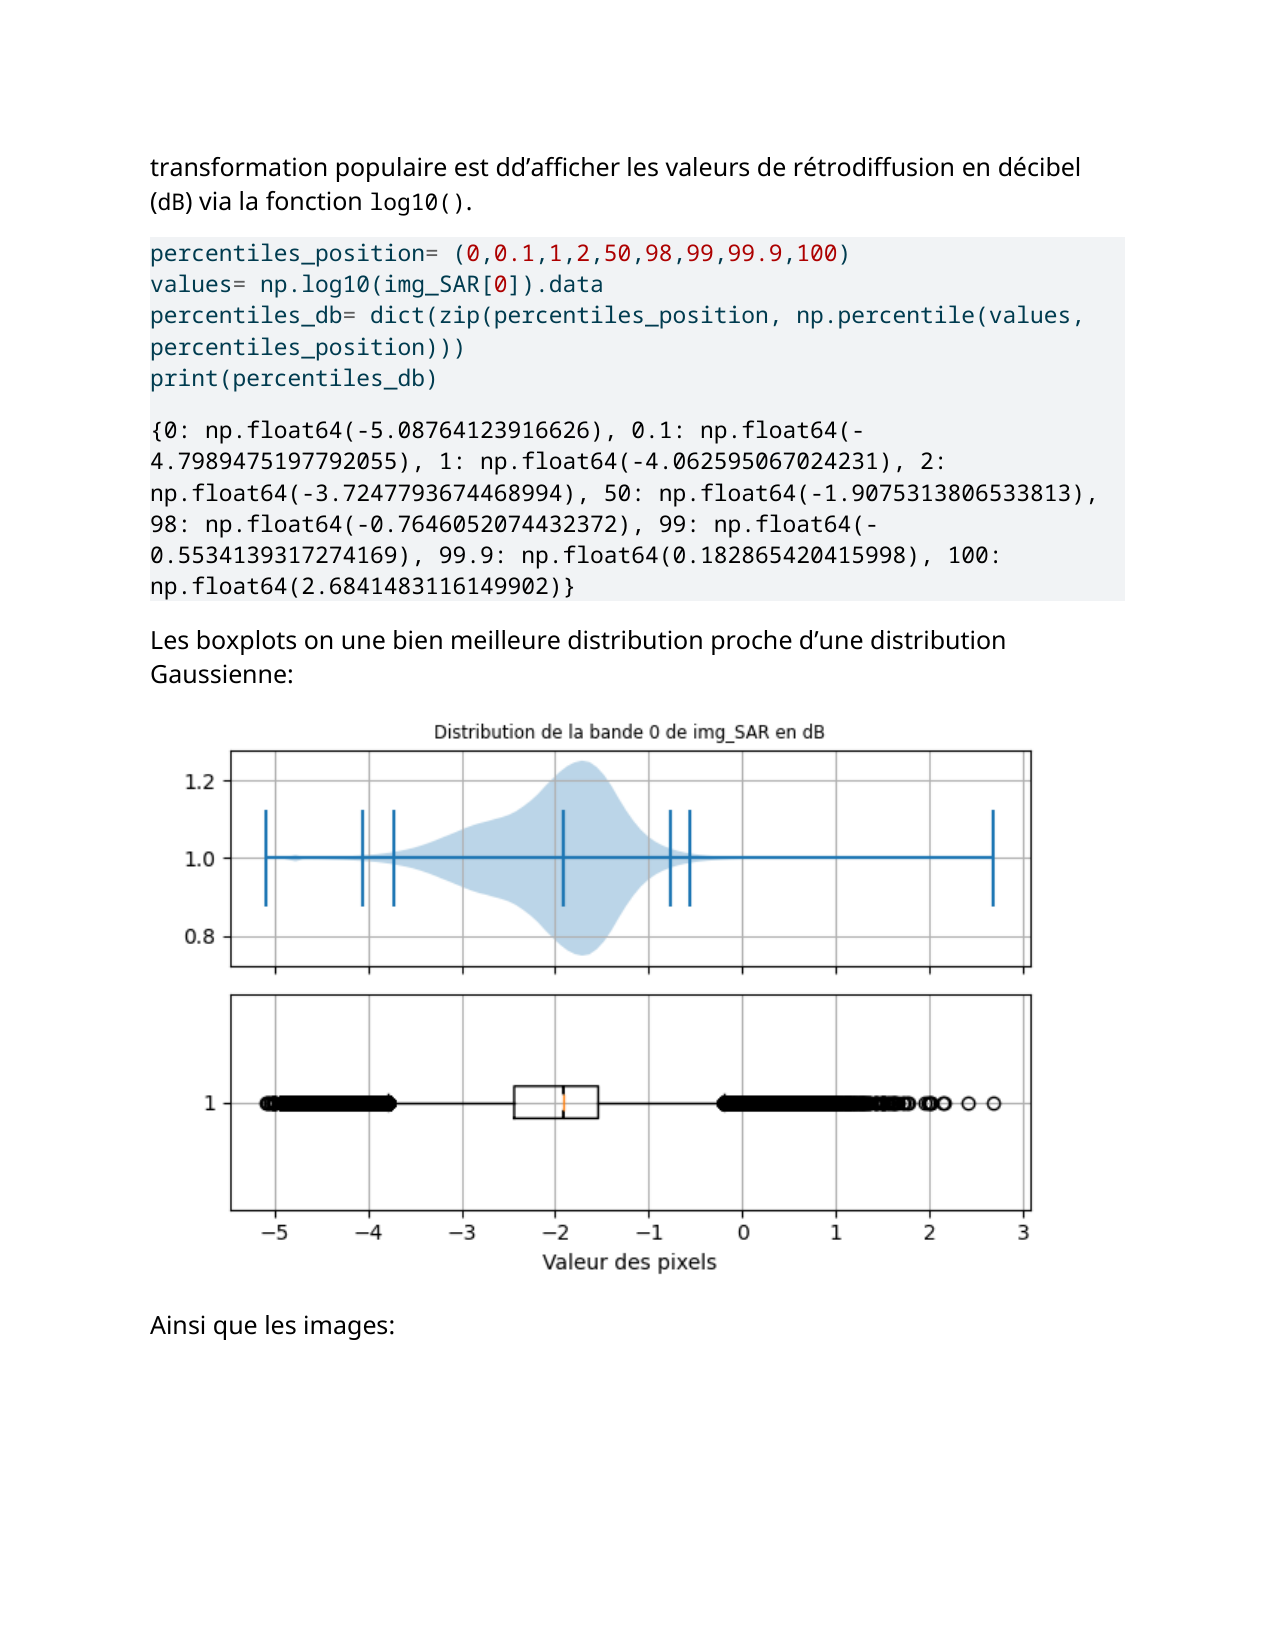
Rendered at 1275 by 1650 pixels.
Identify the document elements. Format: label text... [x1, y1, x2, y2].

text Ainsi que les images: [150, 1307, 1125, 1341]
text percentiles_position= (0,0.1,1,2,50,98,99,99.9,100) values= np.log10(img_SAR[0]).data percentiles_db= dict(zip(percentiles_position, np.percentile(values, percentiles_position))) print(percentiles_db) [439, 237, 1125, 393]
text Les boxplots on une bien meilleure distribution proche d’une distribution Gaussienne: [150, 622, 1125, 690]
text {0: np.float64(-5.08764123916626), 0.1: np.float64(-4.7989475197792055), 1: np.float64(-4.062595067024231), 2: np.float64(-3.7247793674468994), 50: np.float64(-1.9075313806533813), 98: np.float64(-0.7646052074432372), 99: np.float64(-0.5534139317274169), 99.9: np.float64(0.182865420415998), 100: np.float64(2.6841483116149902)} [150, 414, 1125, 601]
picture [168, 709, 1044, 1289]
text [150, 150, 1125, 218]
